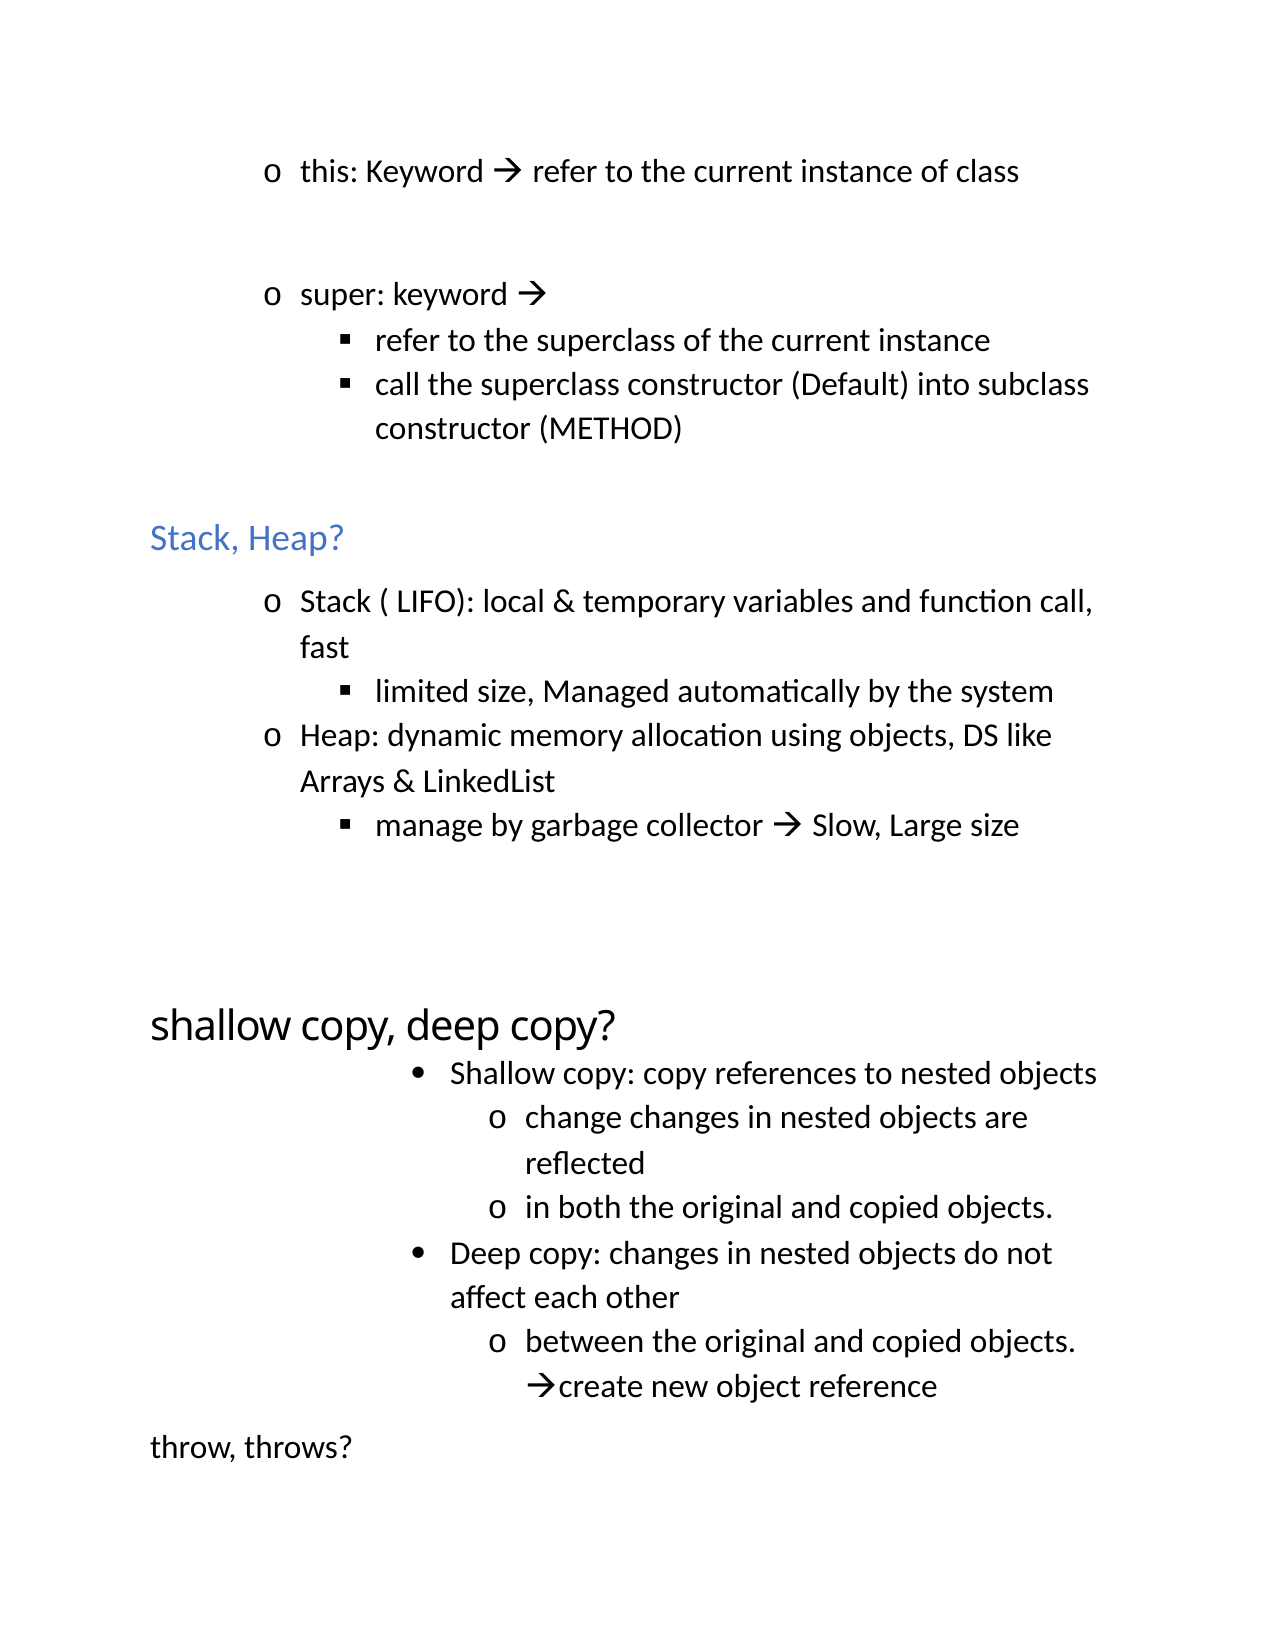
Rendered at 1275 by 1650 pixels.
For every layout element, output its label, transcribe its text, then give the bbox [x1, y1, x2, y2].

list Shallow copy: copy references to nested objects [412, 1052, 1125, 1093]
list call the superclass constructor (Default) into subclass constructor (METHOD) [337, 363, 1125, 448]
list Deep copy: changes in nested objects do not affect each other [412, 1232, 1125, 1316]
list Stack ( LIFO): local & temporary variables and function call, fast [262, 581, 1125, 667]
title shallow copy, deep copy? [150, 996, 1125, 1052]
list this: Keyword refer to the current instance of class [262, 150, 1125, 192]
list refer to the superclass of the current instance [337, 319, 1125, 360]
text Stack, Heap? [150, 514, 1125, 560]
list Heap: dynamic memory allocation using objects, DS like Arrays & LinkedList [262, 714, 1125, 801]
list in both the original and copied objects. [487, 1186, 1125, 1228]
text throw, throws? [150, 1426, 1125, 1467]
list between the original and copied objects. create new object reference [487, 1320, 1125, 1406]
list super: keyword [262, 273, 1125, 316]
list change changes in nested objects are reflected [487, 1096, 1125, 1183]
list manage by garbage collector Slow, Large size [337, 804, 1125, 844]
list limited size, Managed automatically by the system [337, 670, 1125, 711]
